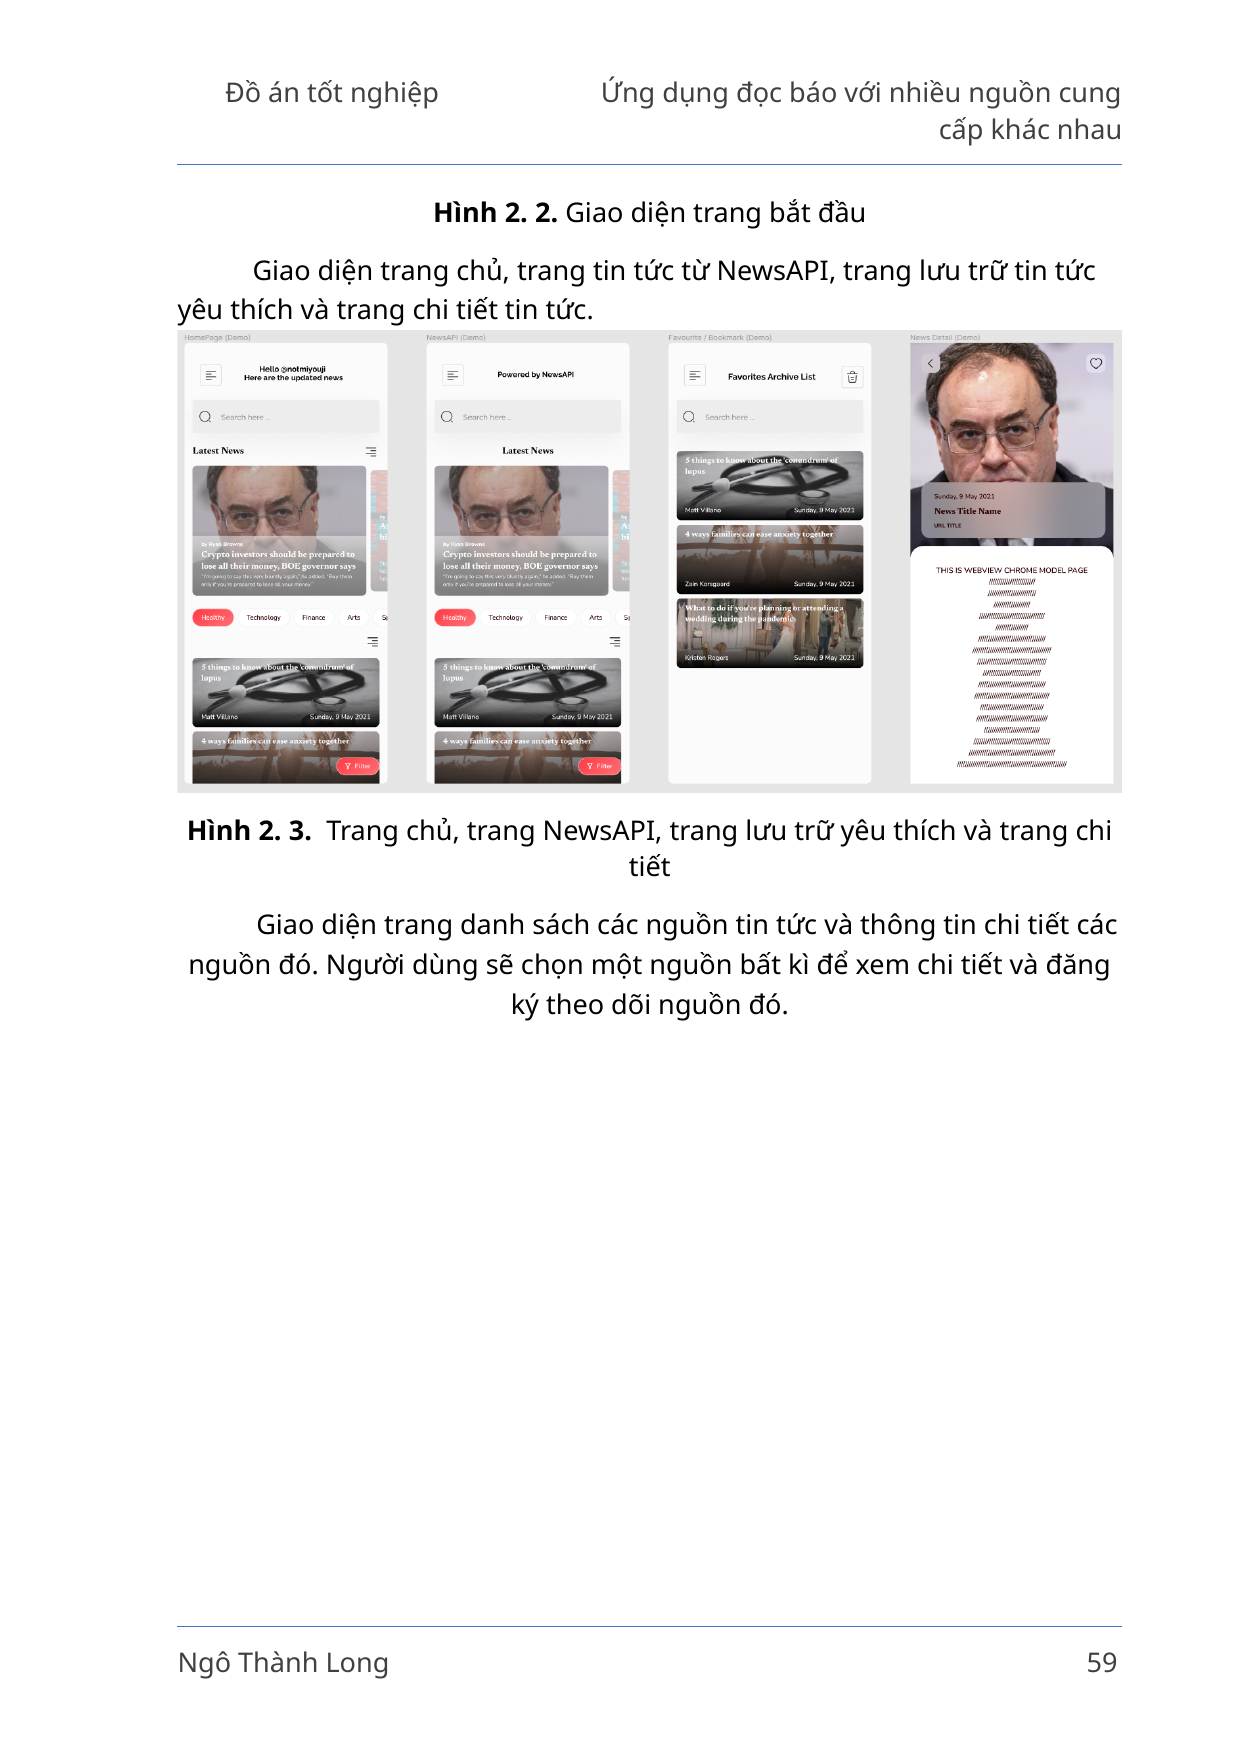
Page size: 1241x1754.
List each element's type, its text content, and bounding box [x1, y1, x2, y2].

text Hình 2. 2. Giao diện trang bắt đầu [177, 193, 1122, 230]
text Giao diện trang chủ, trang tin tức từ NewsAPI, trang lưu trữ tin tức yêu thích và trang chi tiết tin tức. [177, 251, 1122, 330]
text Hình 2. 3. Trang chủ, trang NewsAPI, trang lưu trữ yêu thích và trang chi tiết [177, 811, 1122, 885]
picture [177, 330, 1123, 793]
text Giao diện trang danh sách các nguồn tin tức và thông tin chi tiết các nguồn đó. Người dùng sẽ chọn một nguồn bất kì để xem chi tiết và đăng ký theo dõi nguồn đó. [177, 906, 1122, 1022]
